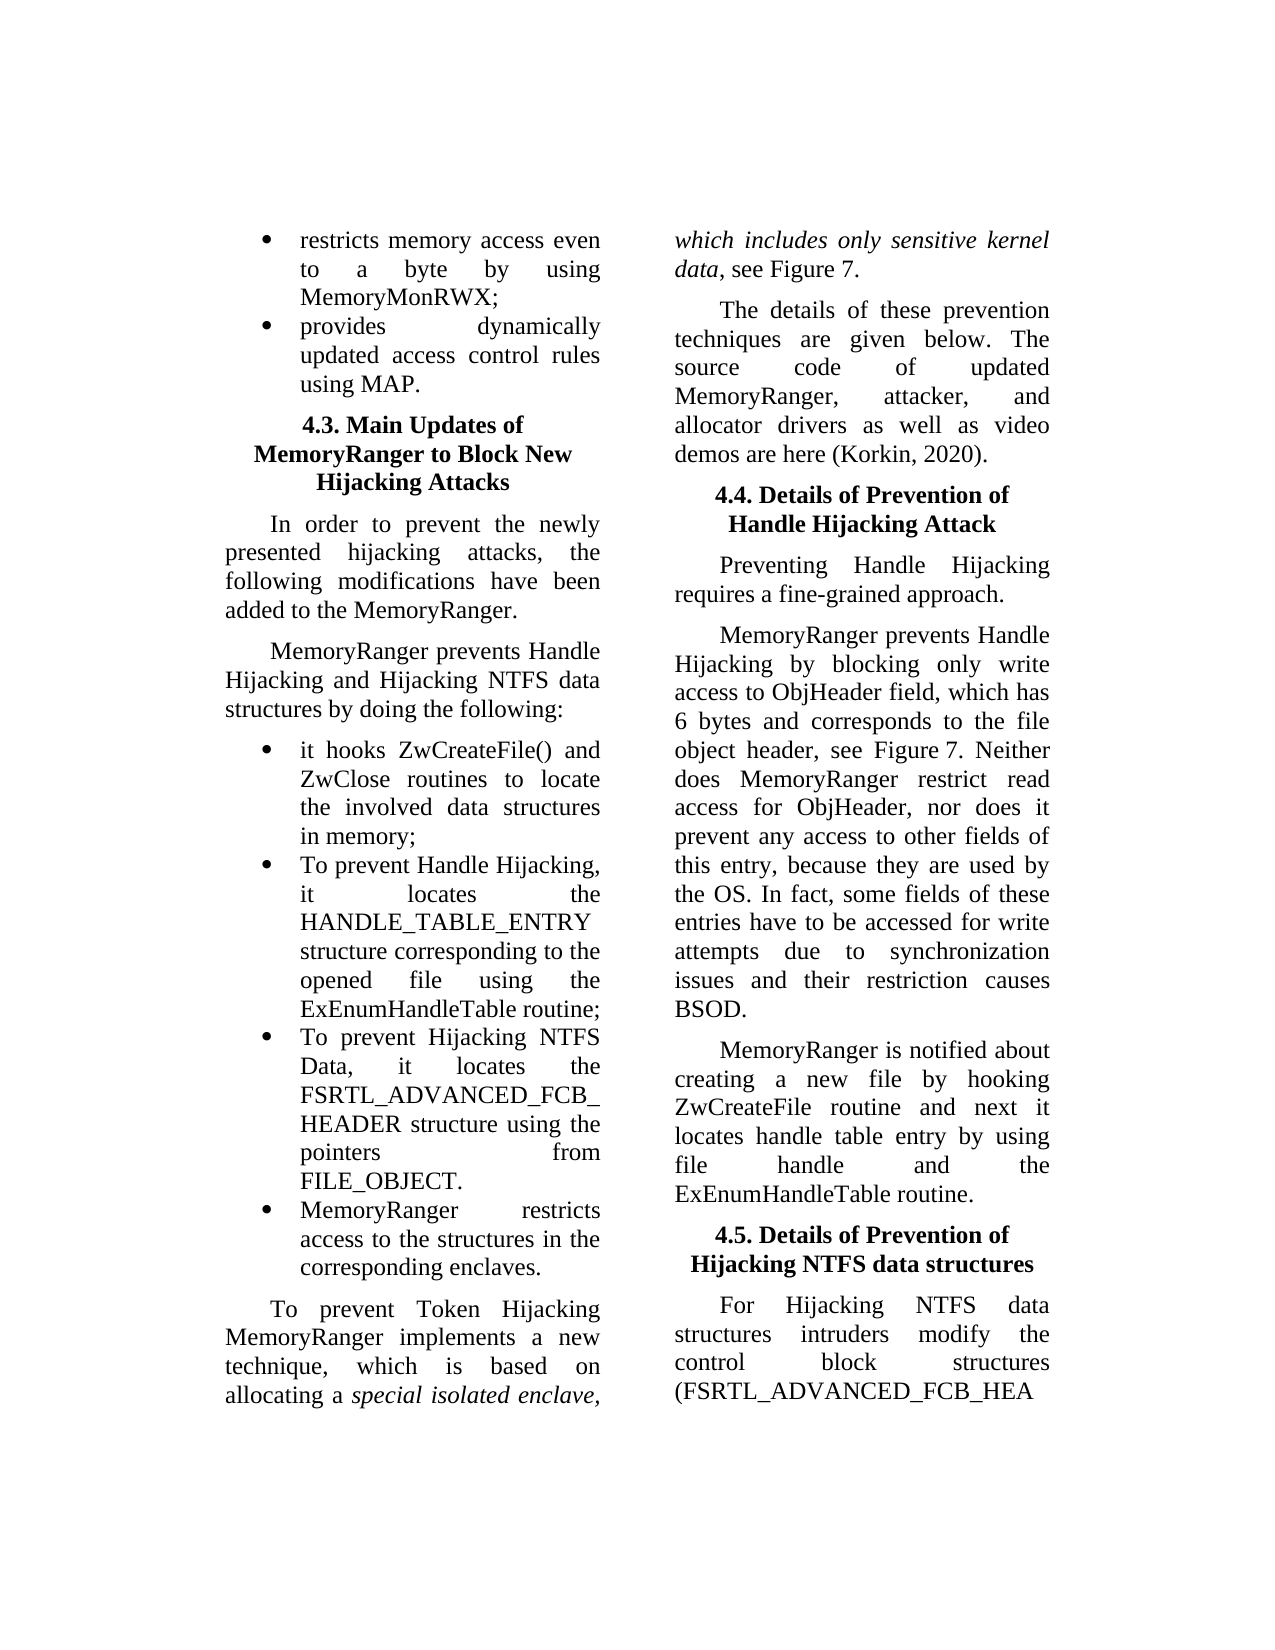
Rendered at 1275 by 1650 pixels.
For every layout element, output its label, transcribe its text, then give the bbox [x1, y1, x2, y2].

text For Hijacking NTFS data structures intruders modify the control block structures (FSRTL_ADVANCED_FCB_HEADER), which correspond to the file hijacker. [674, 1290, 1050, 1405]
text MemoryRanger prevents Handle Hijacking and Hijacking NTFS data structures by doing the following: [225, 636, 601, 722]
text To prevent Token Hijacking MemoryRanger implements a new technique, which is based on allocating a special isolated enclave, which includes only sensitive kernel data, see Figure 7. [225, 1294, 601, 1409]
text MemoryRanger is notified about creating a new file by hooking ZwCreateFile routine and next it locates handle table entry by using file handle and the ExEnumHandleTable routine. [674, 1035, 1050, 1207]
list To prevent Hijacking NTFS Data, it locates the FSRTL_ADVANCED_FCB_HEADER structure using the pointers from FILE_OBJECT. [262, 1022, 601, 1195]
text Preventing Handle Hijacking requires a fine-grained approach. [674, 550, 1050, 607]
list MemoryRanger restricts access to the structures in the corresponding enclaves. [262, 1195, 601, 1281]
list it hooks ZwCreateFile() and ZwClose routines to locate the involved data structures in memory; [262, 735, 601, 850]
text To prevent Token Hijacking MemoryRanger implements a new technique, which is based on allocating a special isolated enclave, which includes only sensitive kernel data, see Figure 7. [674, 225, 1050, 282]
list provides dynamically updated access control rules using MAP. [262, 311, 601, 397]
text The details of these prevention techniques are given below. The source code of updated MemoryRanger, attacker, and allocator drivers as well as video demos are here (Korkin, 2020). [674, 295, 1050, 467]
subtitle .. Main Updates of MemoryRanger to Block New Hijacking Attacks [225, 410, 601, 496]
list To prevent Handle Hijacking, it locates the HANDLE_TABLE_ENTRY structure corresponding to the opened file using the ExEnumHandleTable routine; [262, 850, 601, 1022]
text MemoryRanger prevents Handle Hijacking by blocking only write access to ObjHeader field, which has 6 bytes and corresponds to the file object header, see Figure 7. Neither does MemoryRanger restrict read access for ObjHeader, nor does it prevent any access to other fields of this entry, because they are used by the OS. In fact, some fields of these entries have to be accessed for write attempts due to synchronization issues and their restriction causes BSOD. [674, 620, 1050, 1022]
text In order to prevent the newly presented hijacking attacks, the following modifications have been added to the MemoryRanger. [225, 509, 601, 624]
list restricts memory access even to a byte by using MemoryMonRWX; [262, 225, 601, 311]
subtitle .. Details of Prevention of Handle Hijacking Attack [674, 480, 1050, 537]
subtitle .. Details of Prevention of Hijacking NTFS data structures [674, 1220, 1050, 1277]
